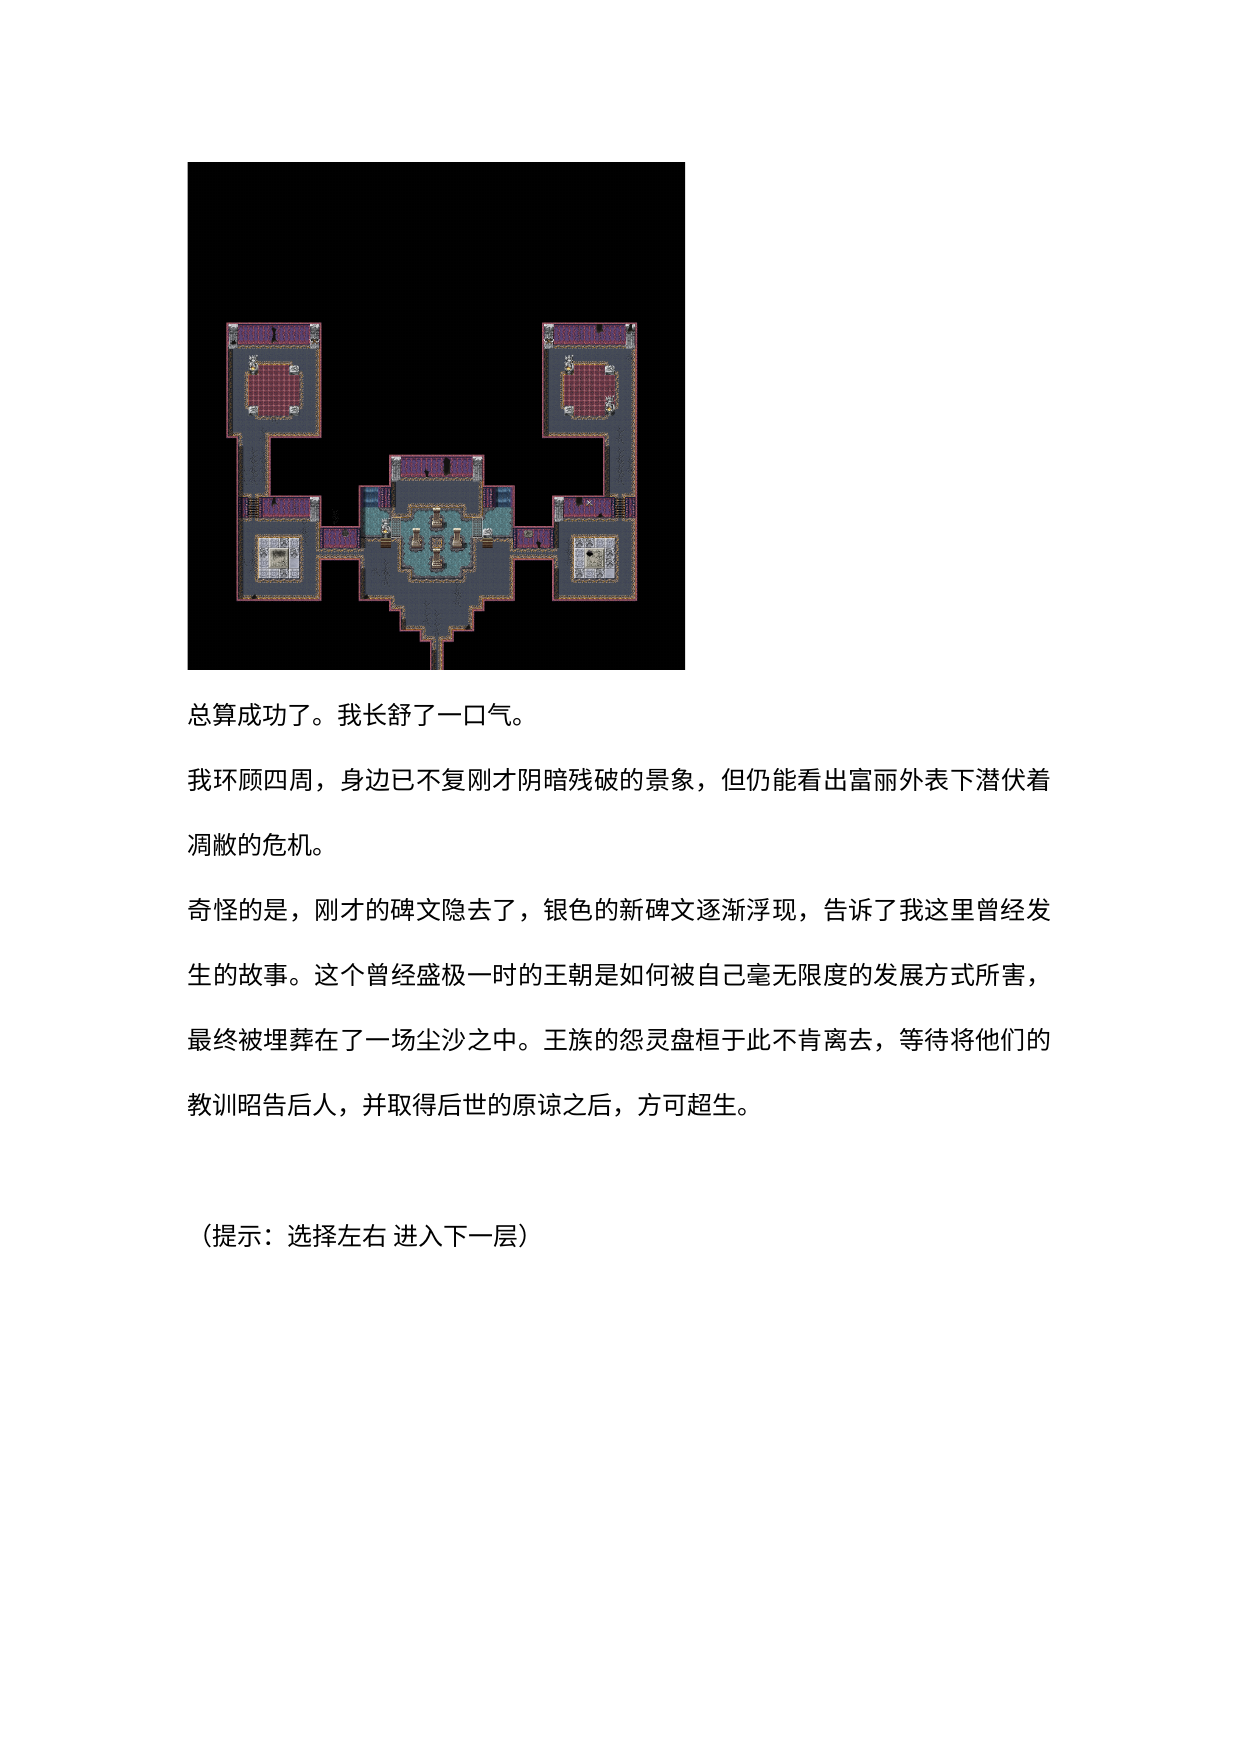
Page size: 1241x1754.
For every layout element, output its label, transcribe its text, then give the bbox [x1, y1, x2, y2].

picture [187, 162, 686, 670]
text 总算成功了。我长舒了一口气。 [187, 682, 1053, 747]
text 我环顾四周，身边已不复刚才阴暗残破的景象，但仍能看出富丽外表下潜伏着凋敝的危机。 [187, 747, 1053, 877]
text 奇怪的是，刚才的碑文隐去了，银色的新碑文逐渐浮现，告诉了我这里曾经发生的故事。这个曾经盛极一时的王朝是如何被自己毫无限度的发展方式所害，最终被埋葬在了一场尘沙之中。王族的怨灵盘桓于此不肯离去，等待将他们的教训昭告后人，并取得后世的原谅之后，方可超生。 [187, 877, 1053, 1137]
text （提示：选择左右 进入下一层） [187, 1202, 1053, 1267]
